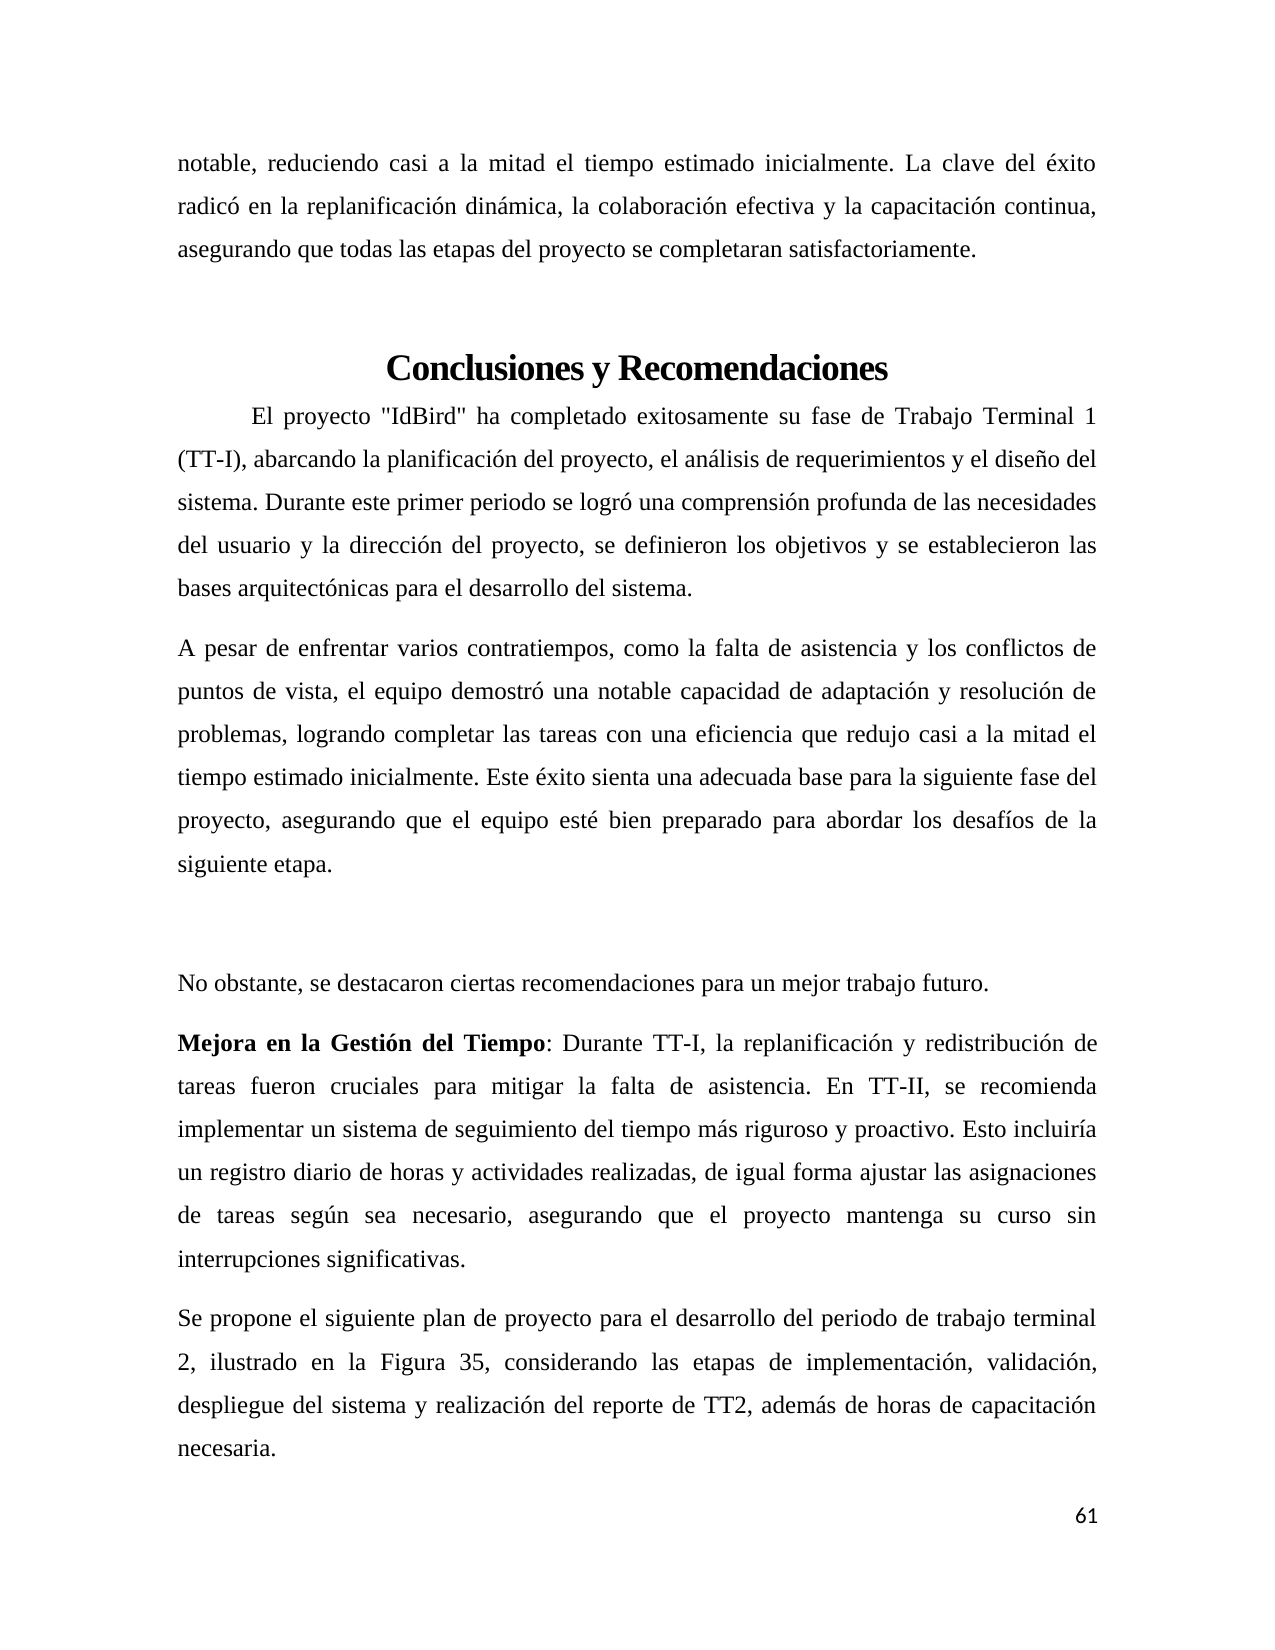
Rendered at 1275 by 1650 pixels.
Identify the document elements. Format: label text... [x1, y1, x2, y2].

text El proyecto "IdBird" ha completado exitosamente su fase de Trabajo Terminal 1 (TT-I), abarcando la planificación del proyecto, el análisis de requerimientos y el diseño del sistema. Durante este primer periodo se logró una comprensión profunda de las necesidades del usuario y la dirección del proyecto, se definieron los objetivos y se establecieron las bases arquitectónicas para el desarrollo del sistema. [177, 401, 1098, 602]
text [177, 148, 1098, 263]
text No obstante, se destacaron ciertas recomendaciones para un mejor trabajo futuro. [177, 968, 1098, 997]
text A pesar de enfrentar varios contratiempos, como la falta de asistencia y los conflictos de puntos de vista, el equipo demostró una notable capacidad de adaptación y resolución de problemas, logrando completar las tareas con una eficiencia que redujo casi a la mitad el tiempo estimado inicialmente. Este éxito sienta una adecuada base para la siguiente fase del proyecto, asegurando que el equipo esté bien preparado para abordar los desafíos de la siguiente etapa. [177, 633, 1098, 877]
text Se propone el siguiente plan de proyecto para el desarrollo del periodo de trabajo terminal 2, ilustrado en la Figura 35, considerando las etapas de implementación, validación, despliegue del sistema y realización del reporte de TT2, además de horas de capacitación necesaria. [177, 1303, 1098, 1462]
text Mejora en la Gestión del Tiempo: Durante TT-I, la replanificación y redistribución de tareas fueron cruciales para mitigar la falta de asistencia. En TT-II, se recomienda implementar un sistema de seguimiento del tiempo más riguroso y proactivo. Esto incluiría un registro diario de horas y actividades realizadas, de igual forma ajustar las asignaciones de tareas según sea necesario, asegurando que el proyecto mantenga su curso sin interrupciones significativas. [177, 1028, 1098, 1272]
title Conclusiones y Recomendaciones [177, 345, 1098, 388]
